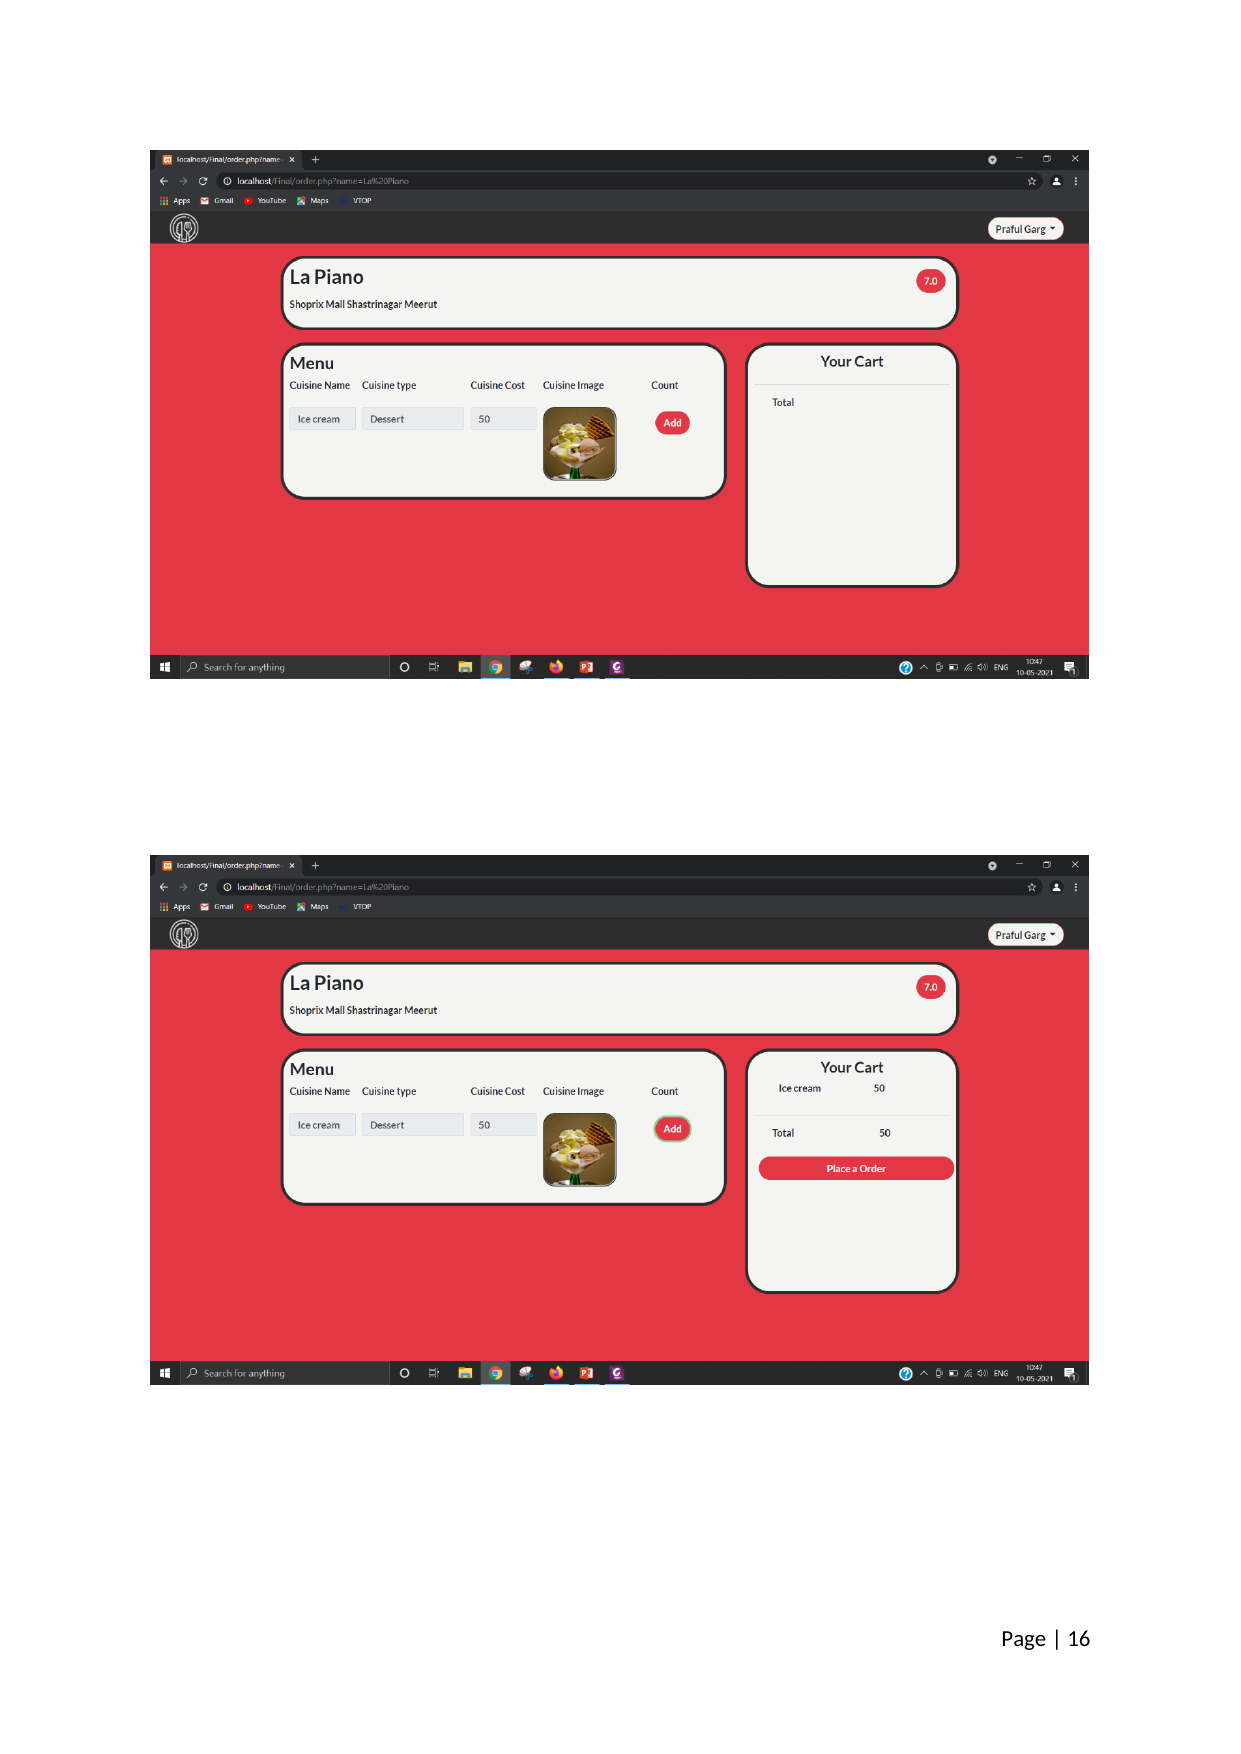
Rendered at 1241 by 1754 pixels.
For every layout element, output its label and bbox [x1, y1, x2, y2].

picture [150, 150, 1089, 679]
picture [150, 855, 1089, 1385]
